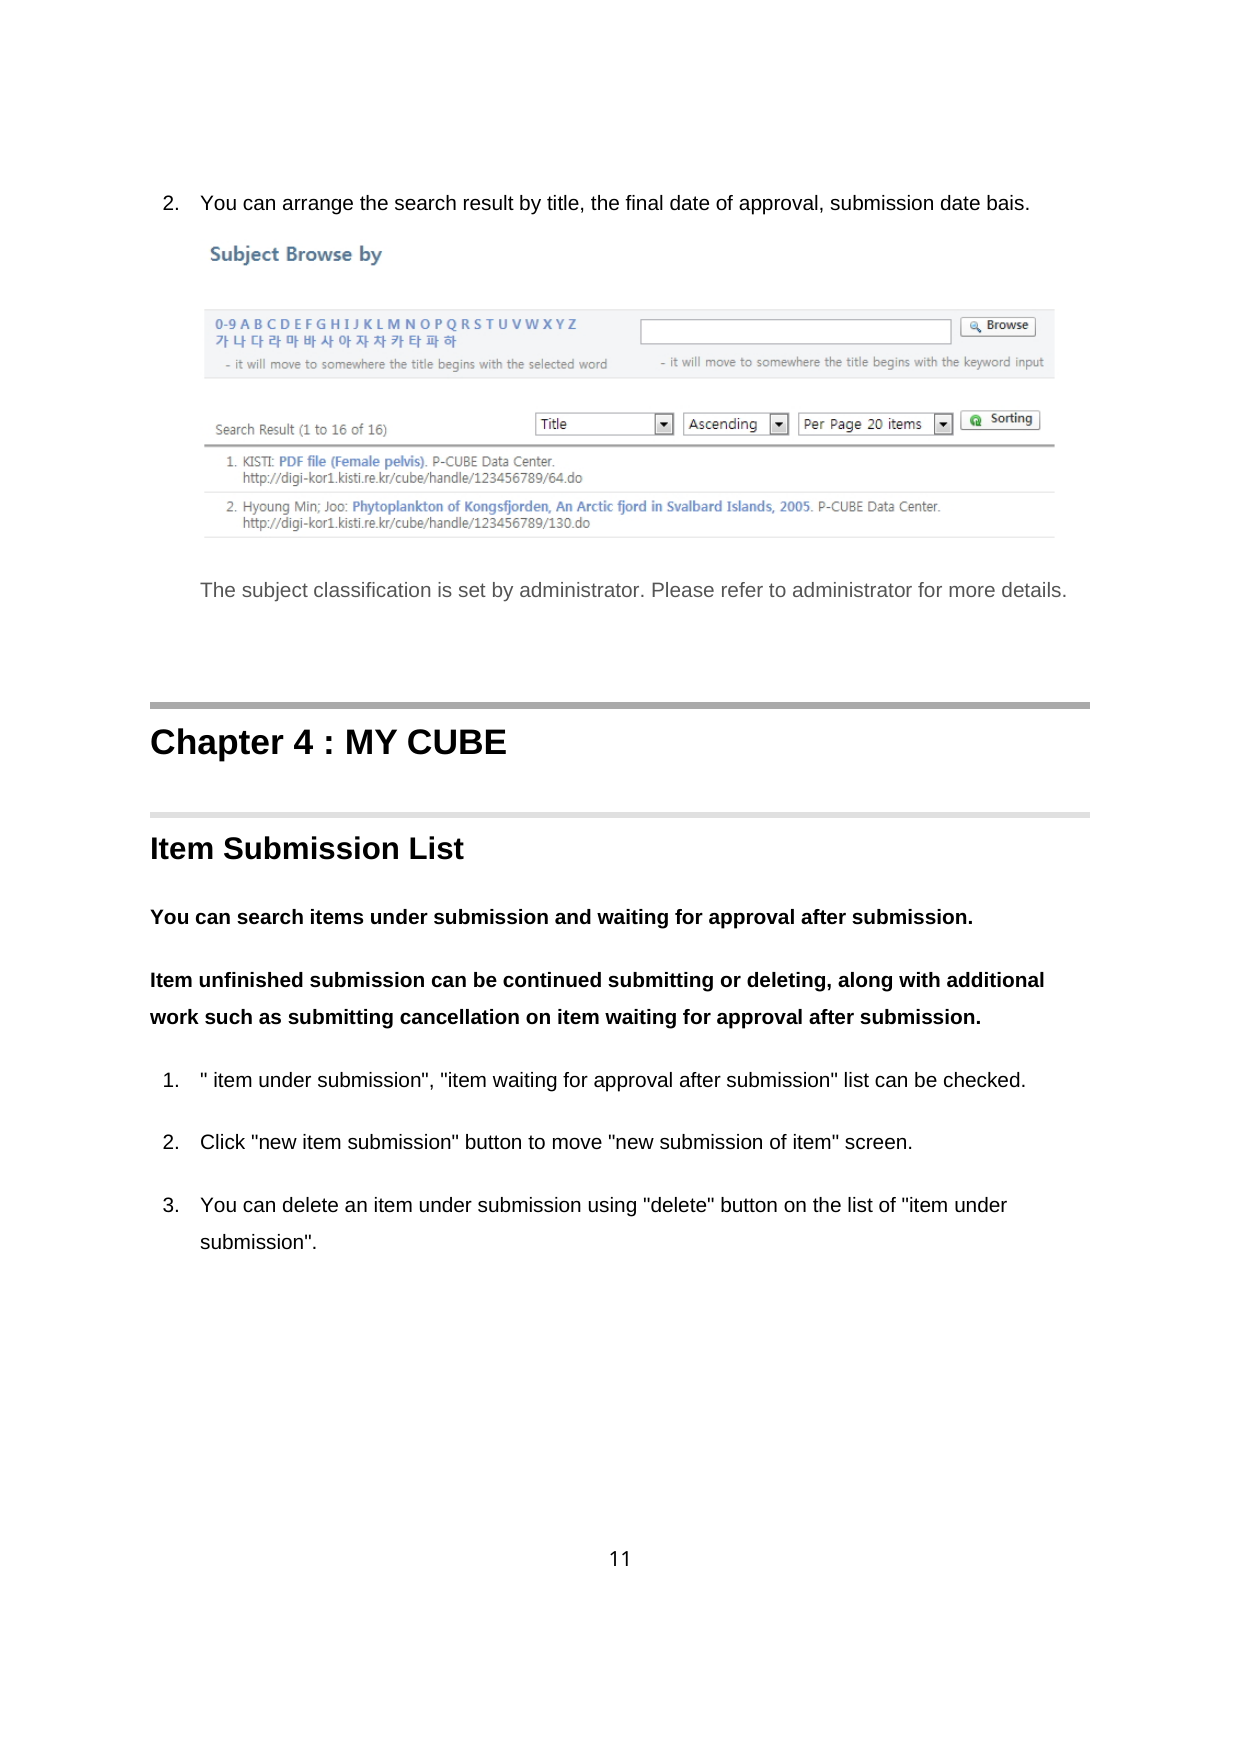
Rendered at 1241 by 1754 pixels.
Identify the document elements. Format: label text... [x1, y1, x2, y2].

text Item Submission List [150, 818, 1090, 866]
list " item under submission", "item waiting for approval after submission" list can be checked. [162, 1054, 1090, 1091]
list You can delete an item under submission using "delete" button on the list of "item under submission". [162, 1179, 1090, 1254]
list Click "new item submission" button to move "new submission of item" screen. [162, 1116, 1090, 1154]
text Chapter 4 : MY CUBE [150, 709, 1090, 762]
text Item unfinished submission can be continued submitting or deleting, along with additional work such as submitting cancellation on item waiting for approval after submission. [150, 954, 1090, 1029]
text You can search items under submission and waiting for approval after submission. [150, 891, 1090, 929]
picture [200, 239, 1059, 540]
list You can arrange the search result by title, the final date of approval, submission date bais. [162, 177, 1090, 215]
text The subject classification is set by administrator. Please refer to administrator for more details. [200, 565, 1090, 602]
